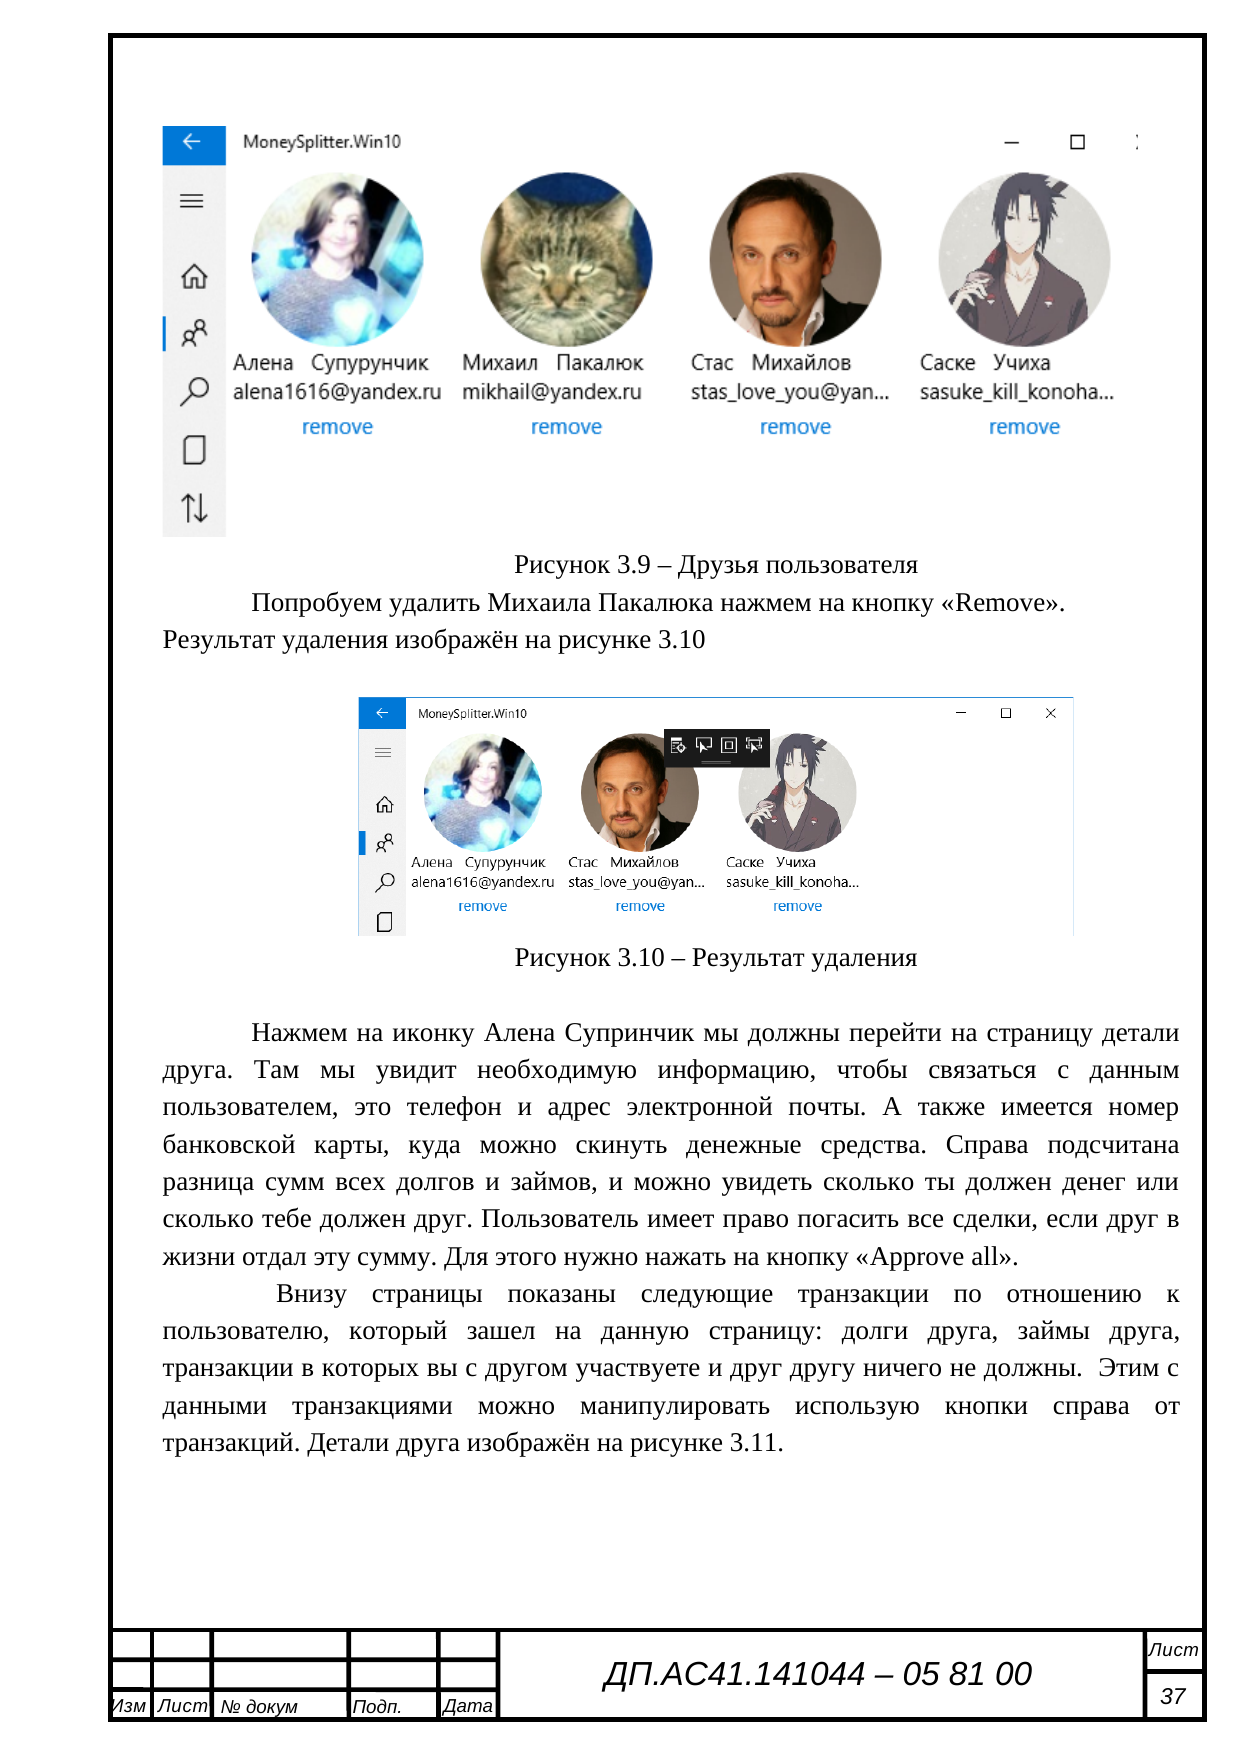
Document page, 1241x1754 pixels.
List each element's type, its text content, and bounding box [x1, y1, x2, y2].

text Попробуем удалить Михаила Пакалюка нажмем на кнопку «Remove». Результат удаления изображён на рисунке 3.10 [162, 586, 1181, 654]
picture [162, 126, 1138, 537]
text Рисунок 3.10 – Результат удаления [162, 941, 1181, 972]
picture [358, 697, 1074, 936]
text Внизу страницы показаны следующие транзакции по отношению к пользователю, который зашел на данную страницу: долги друга, займы друга, транзакции в которых вы с другом участвуете и друг другу ничего не должны. Этим с данными транзакциями можно манипулировать использую кнопки справа от транзакций. Детали друга изображён на рисунке 3.11. [162, 1277, 1181, 1457]
text Нажмем на иконку Алена Супринчик мы должны перейти на страницу детали друга. Там мы увидит необходимую информацию, чтобы связаться с данным пользователем, это телефон и адрес электронной почты. А также имеется номер банковской карты, куда можно скинуть денежные средства. Справа подсчитана разница сумм всех долгов и займов, и можно увидеть сколько ты должен денег или сколько тебе должен друг. Пользователь имеет право погасить все сделки, если друг в жизни отдал эту сумму. Для этого нужно нажать на кнопку «Approve all». [162, 1016, 1181, 1271]
